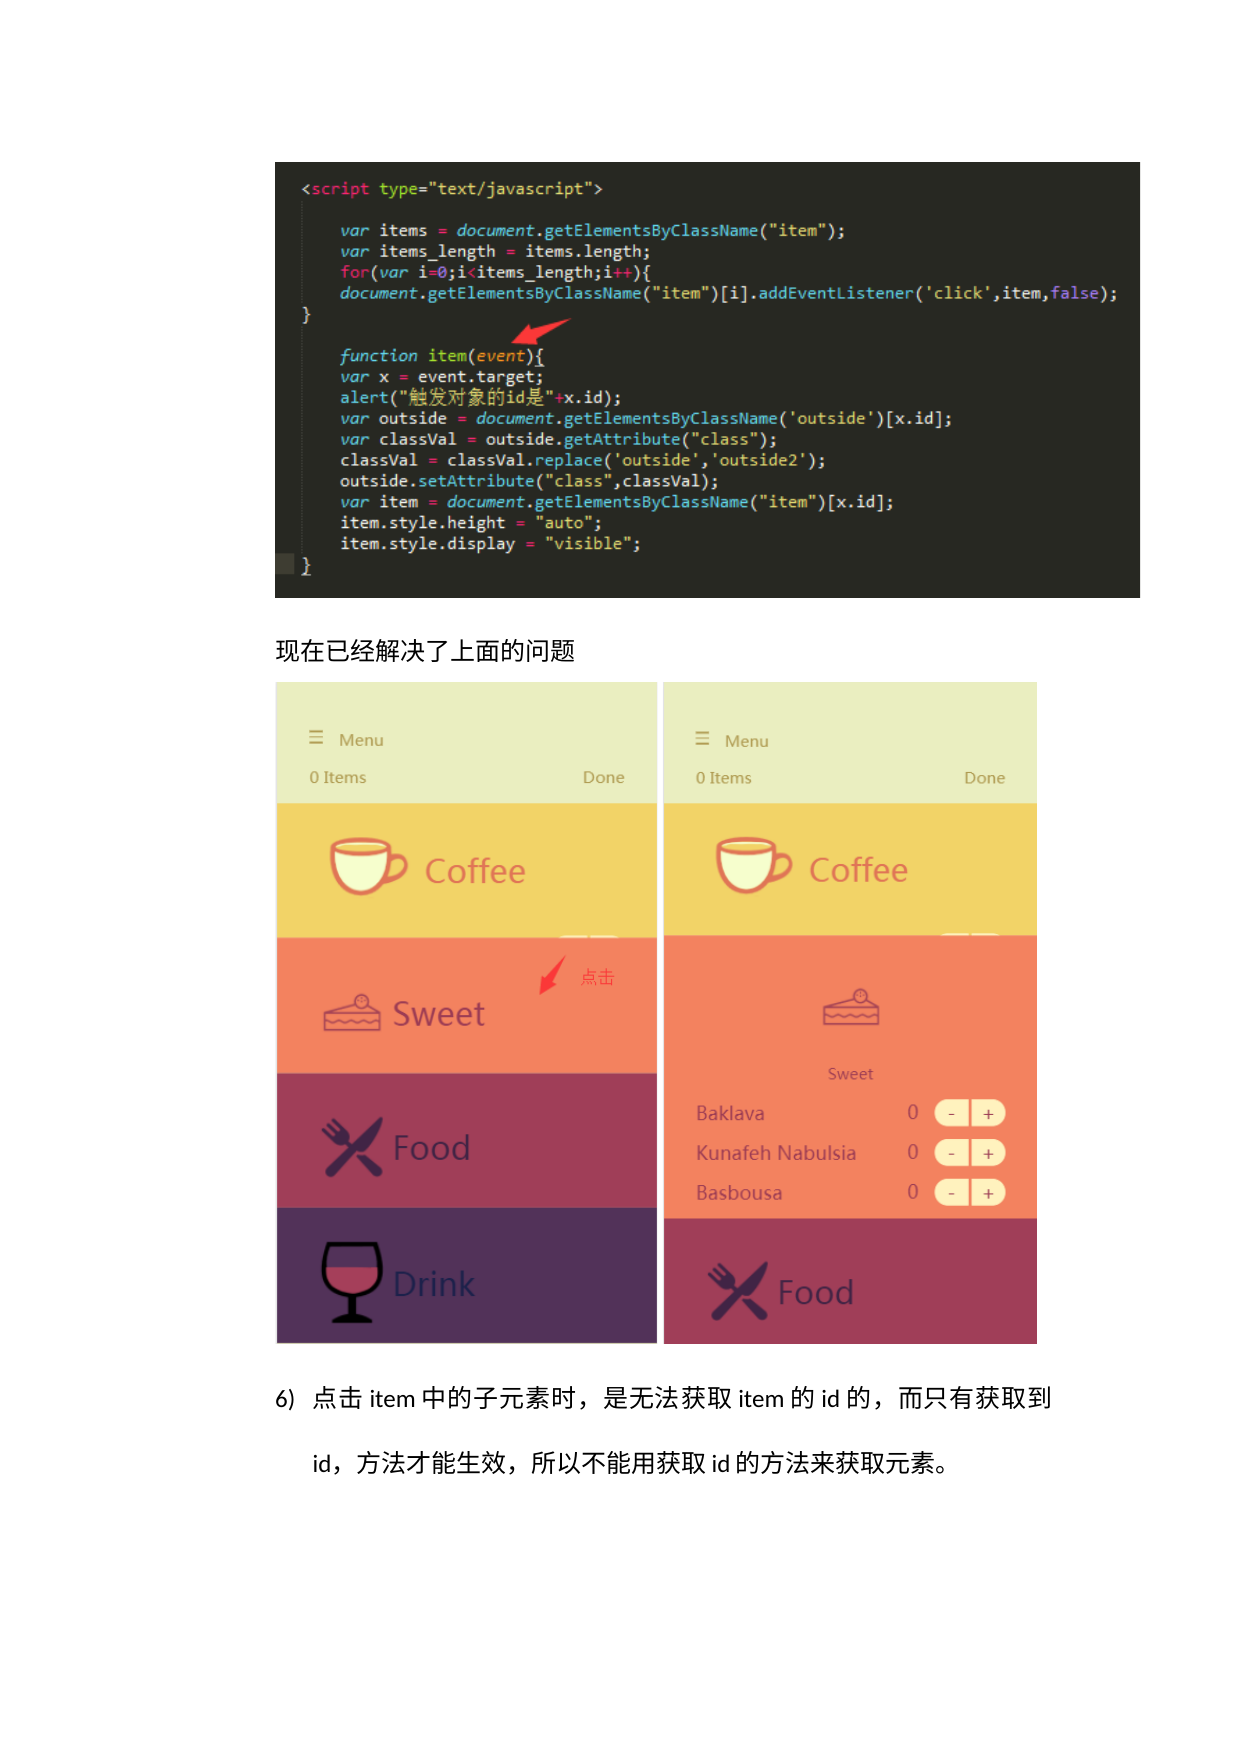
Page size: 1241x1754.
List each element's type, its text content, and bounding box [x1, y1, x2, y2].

list 点击item中的子元素时，是无法获取item的id的，而只有获取到id，方法才能生效，所以不能用获取id的方法来获取元素。 [275, 1364, 1053, 1494]
picture [275, 162, 1141, 598]
picture [662, 682, 1037, 1344]
list 现在已经解决了上面的问题 [269, 617, 1053, 682]
picture [275, 682, 658, 1344]
